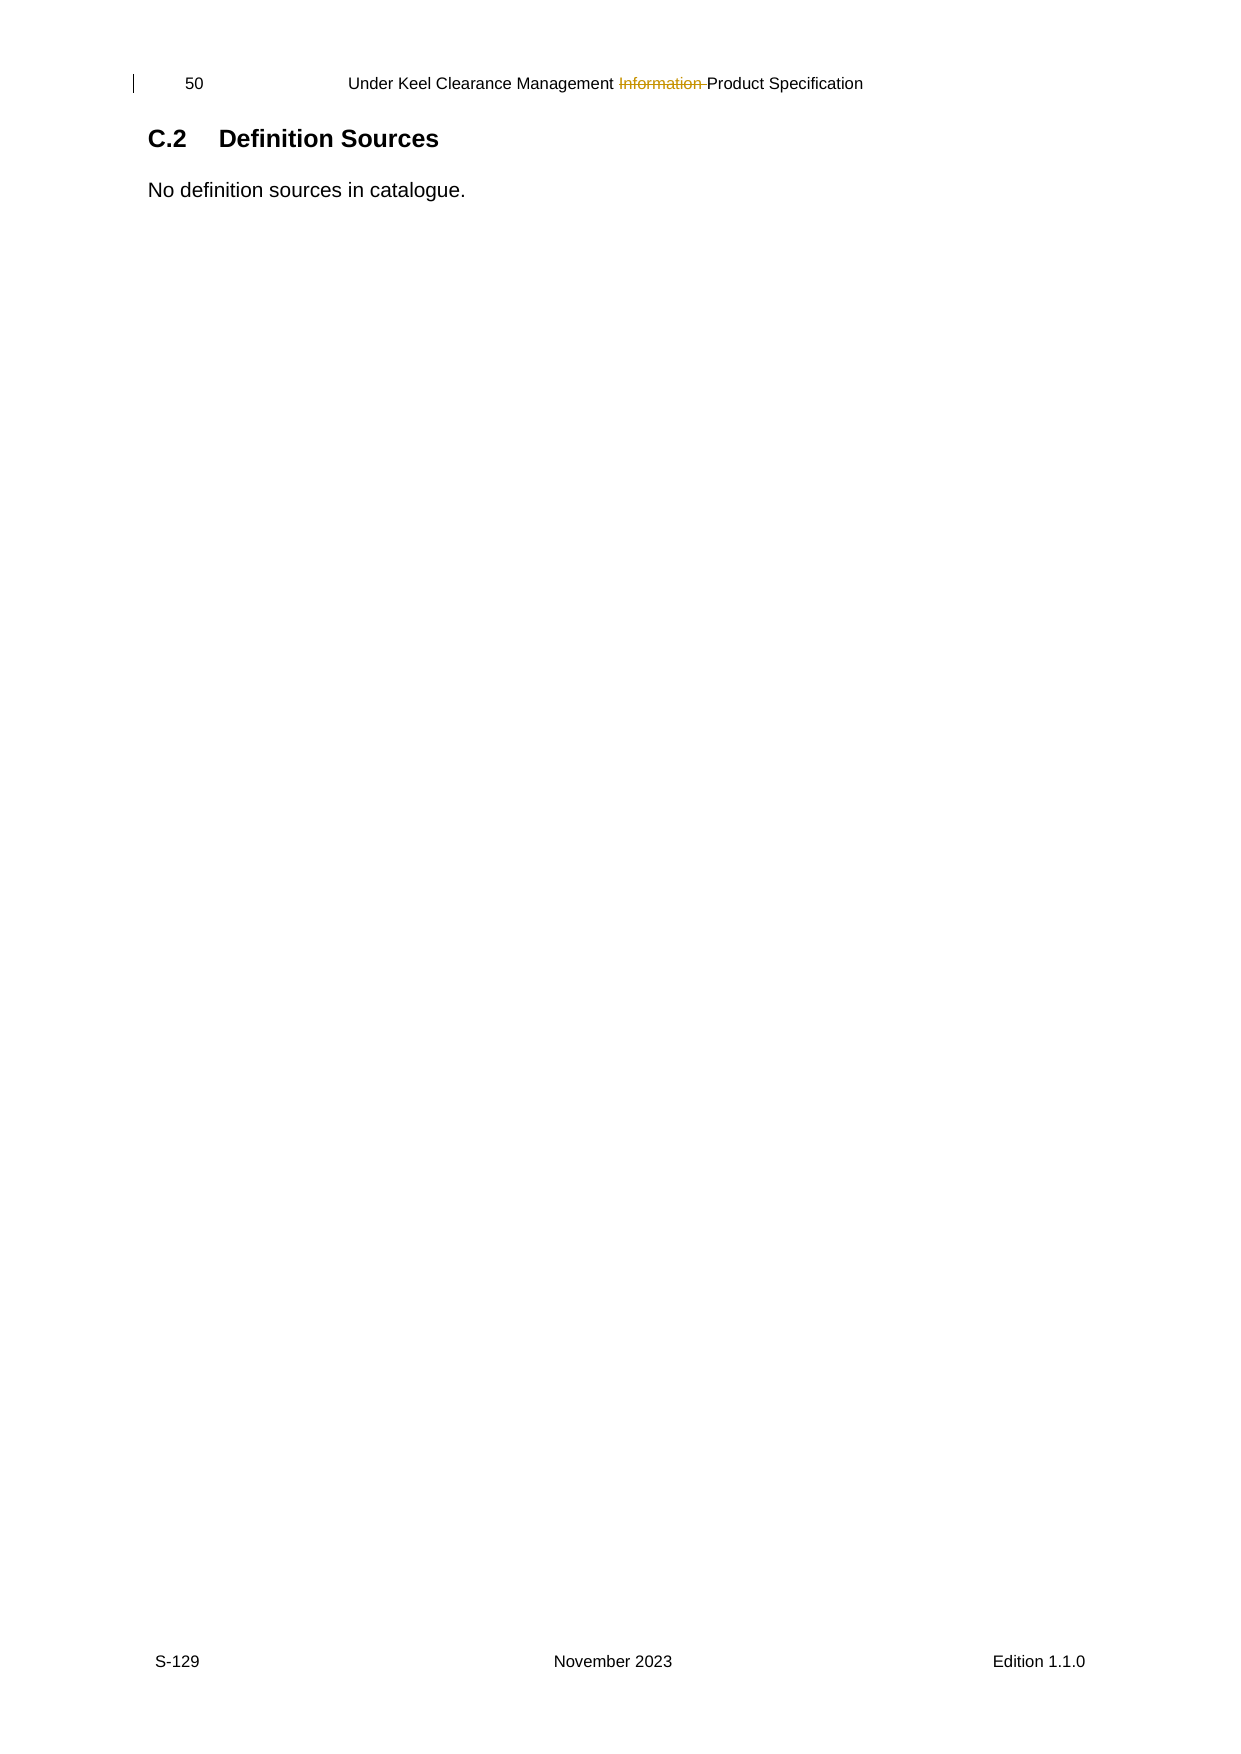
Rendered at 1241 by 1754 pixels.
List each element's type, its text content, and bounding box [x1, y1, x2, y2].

text No definition sources in catalogue. [148, 178, 1092, 202]
text Definition Sources [148, 124, 1092, 153]
